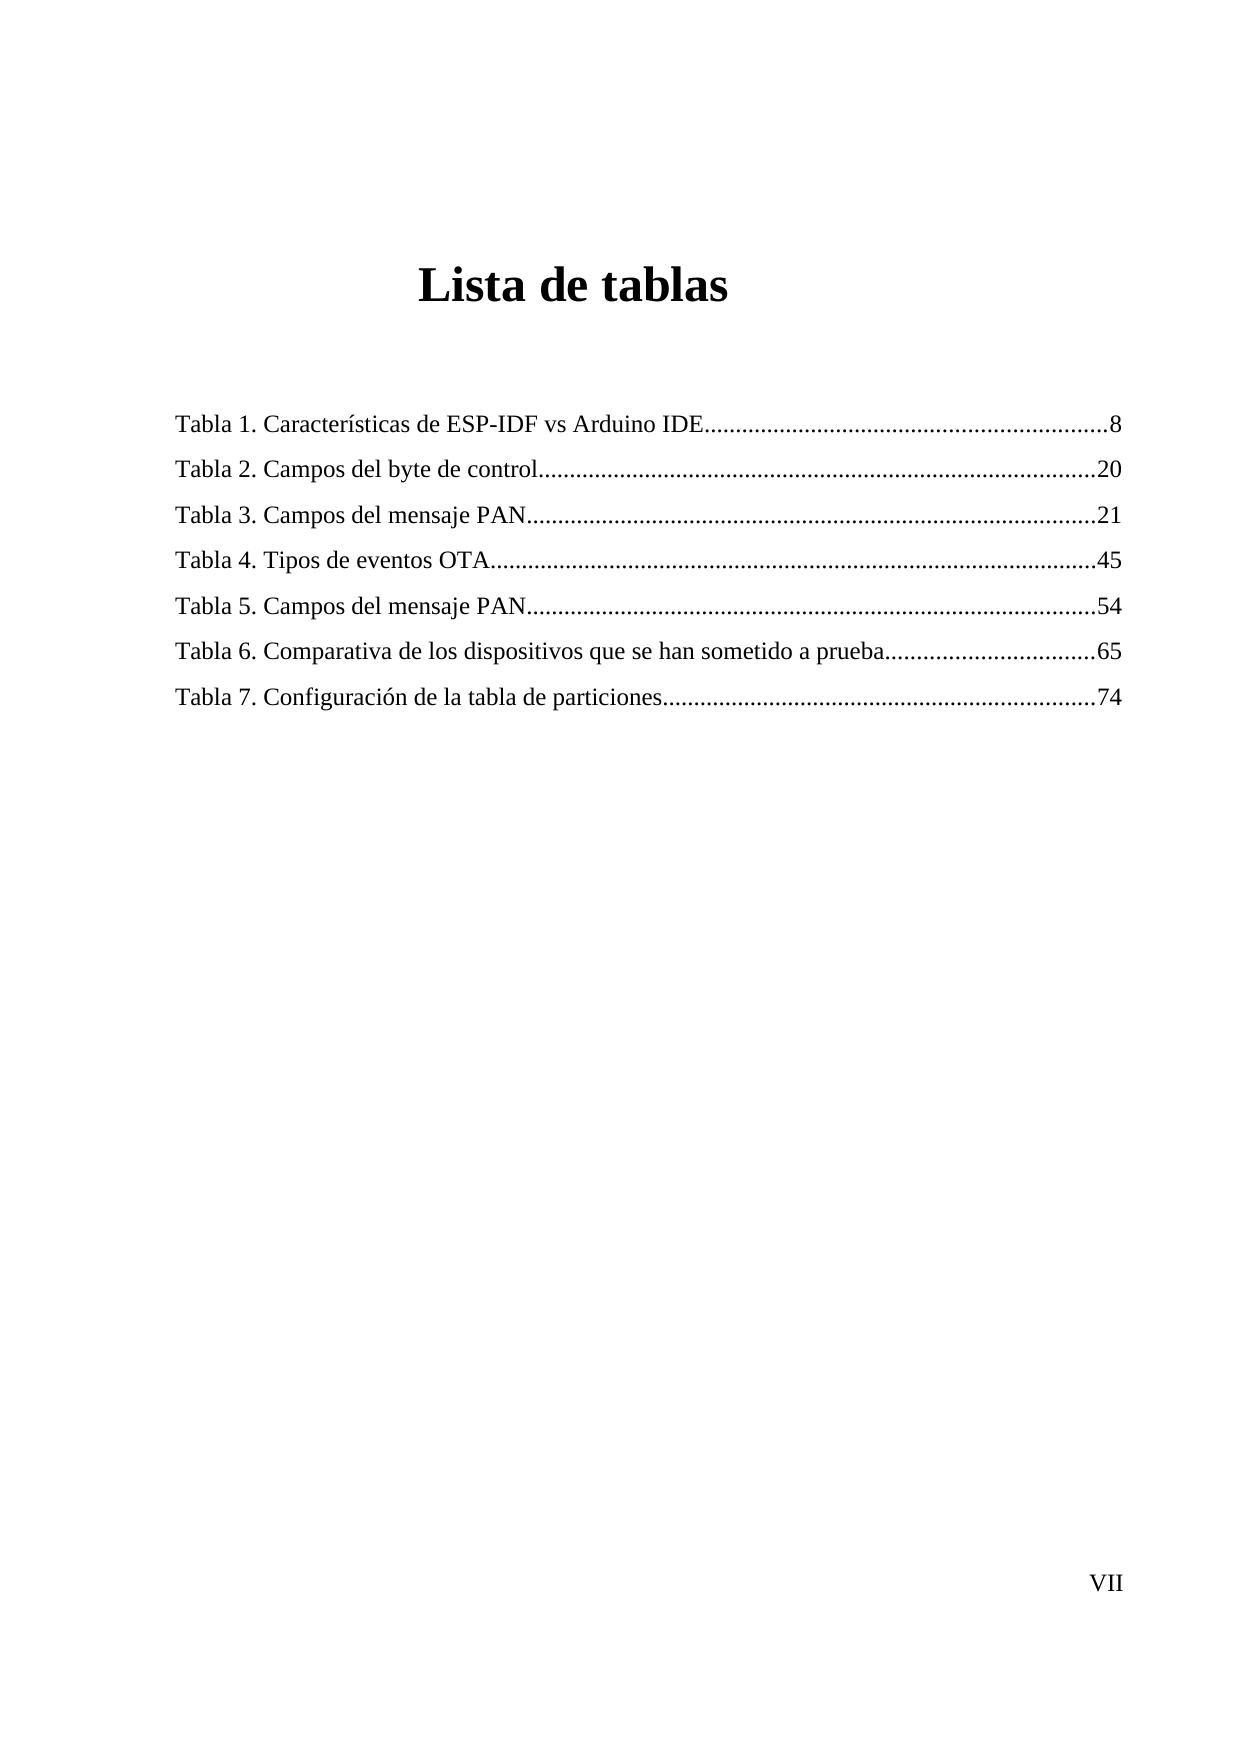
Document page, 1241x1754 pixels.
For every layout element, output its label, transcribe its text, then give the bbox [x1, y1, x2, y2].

text Tabla 4. Tipos de eventos OTA 45 [175, 545, 1123, 574]
text Tabla 3. Campos del mensaje PAN 21 [175, 500, 1123, 528]
text Tabla 7. Configuración de la tabla de particiones. 74 [175, 682, 1123, 711]
title Lista de tablas [175, 254, 972, 312]
text Tabla 1. Características de ESP-IDF vs Arduino IDE 8 [175, 409, 1123, 437]
text Tabla 2. Campos del byte de control 20 [175, 454, 1123, 483]
text Tabla 5. Campos del mensaje PAN 54 [175, 591, 1123, 619]
text Tabla 6. Comparativa de los dispositivos que se han sometido a prueba 65 [175, 636, 1123, 665]
